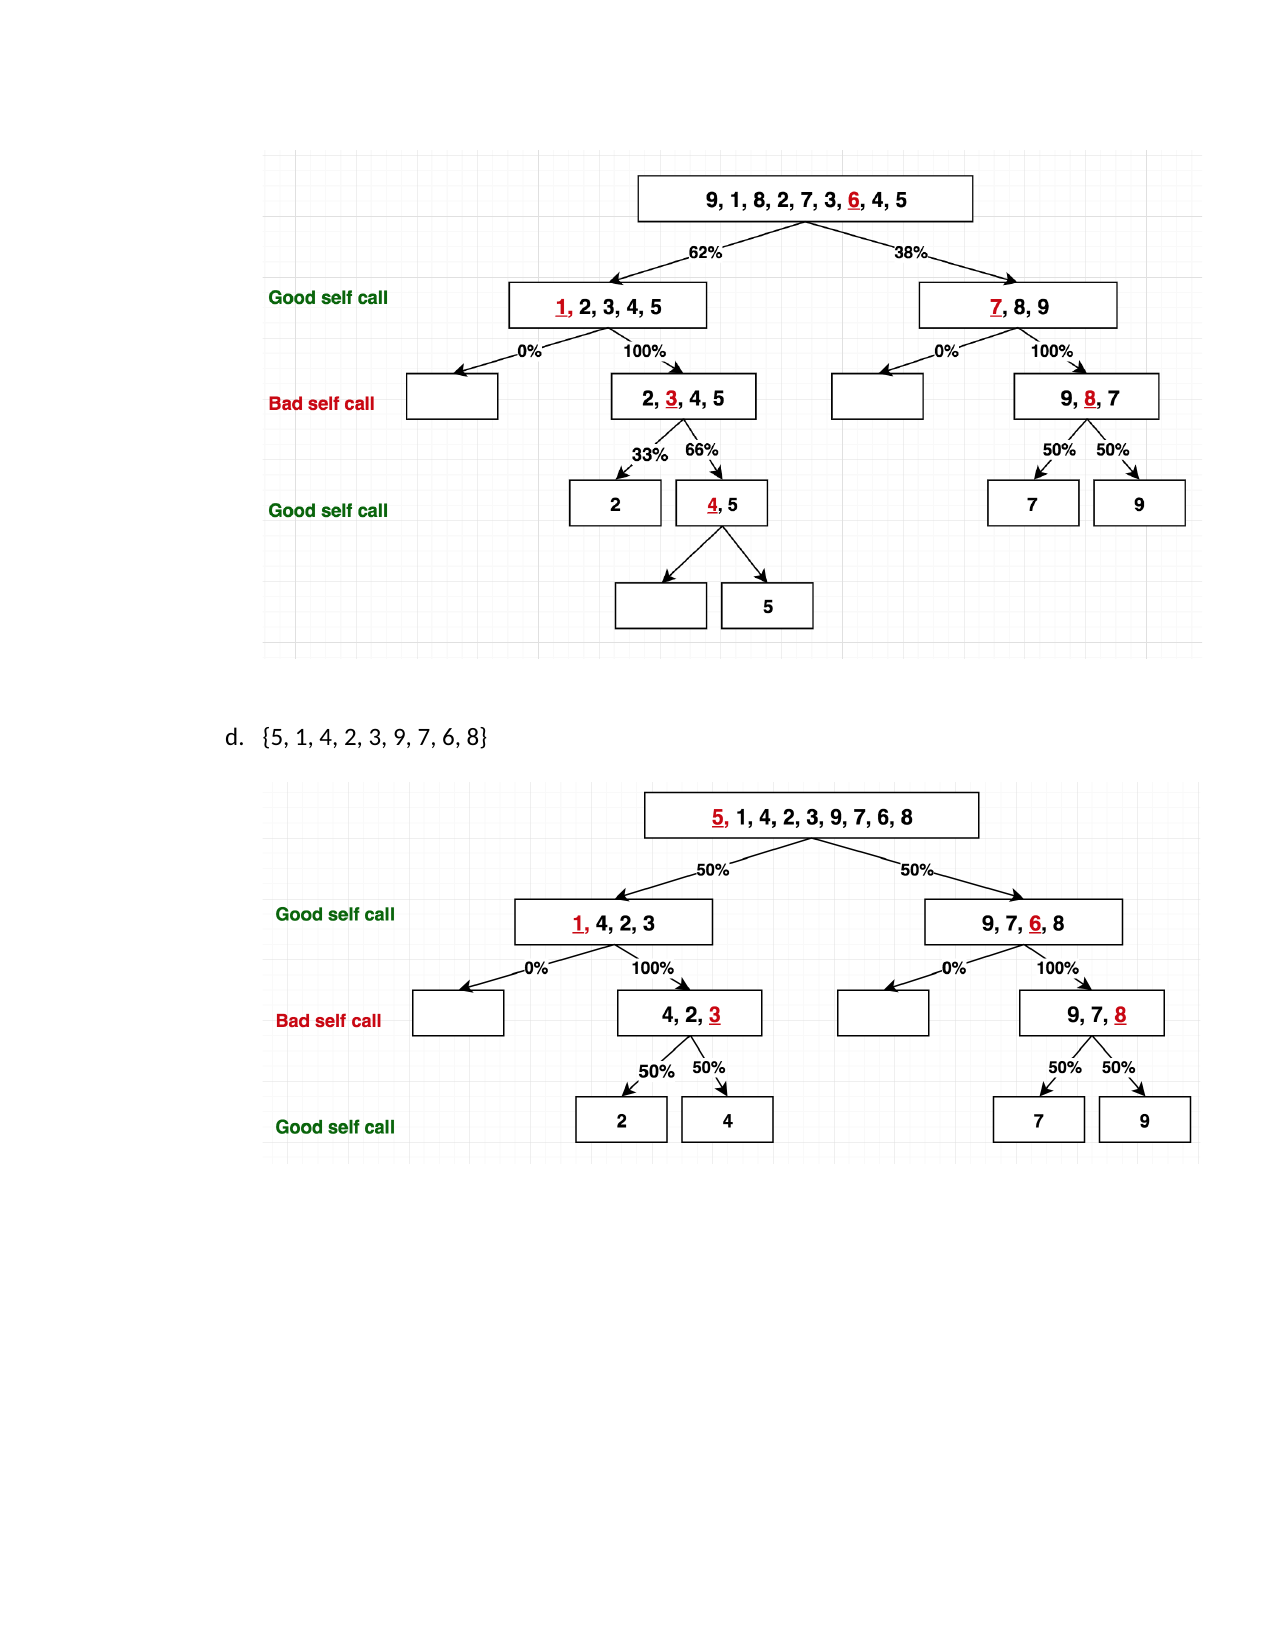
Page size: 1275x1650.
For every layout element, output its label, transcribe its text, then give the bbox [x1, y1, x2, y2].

picture [262, 782, 1201, 1164]
list {5, 1, 4, 2, 3, 9, 7, 6, 8} [225, 721, 1125, 751]
picture [262, 150, 1203, 659]
